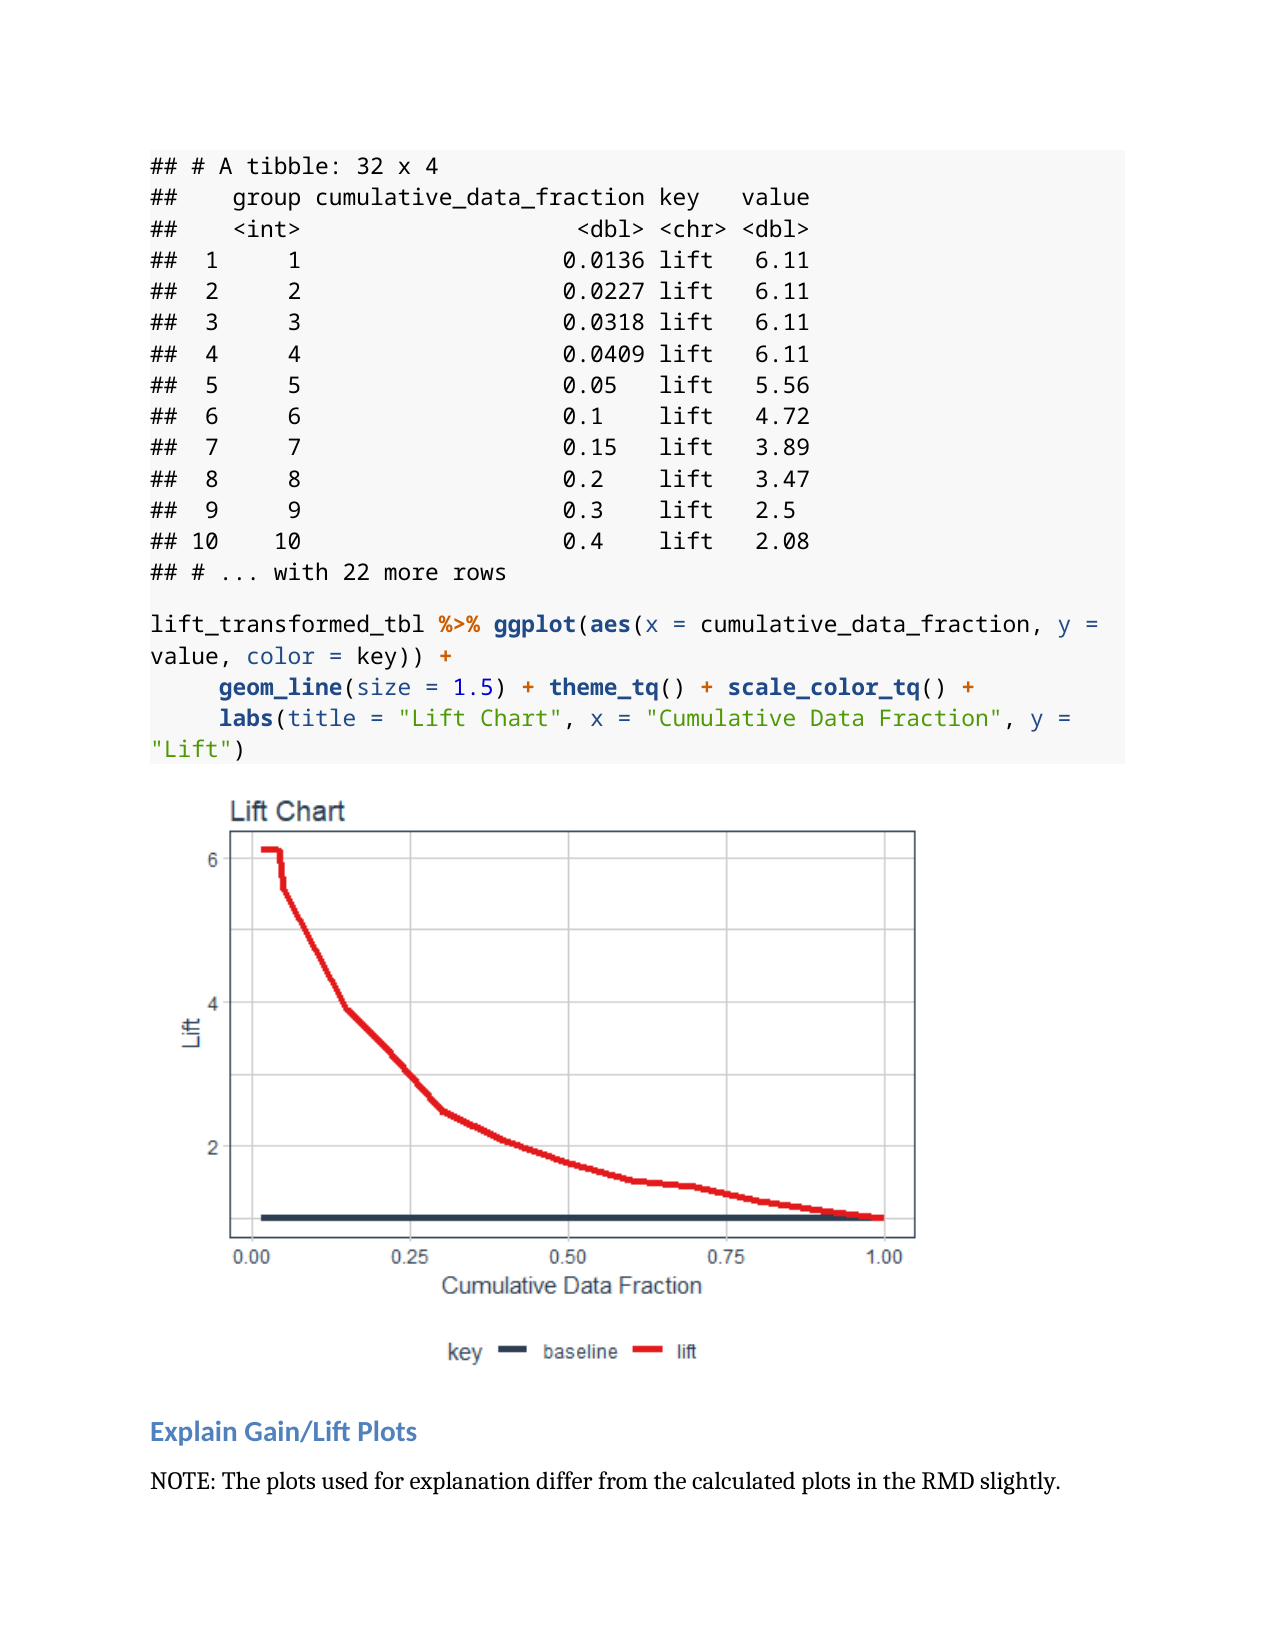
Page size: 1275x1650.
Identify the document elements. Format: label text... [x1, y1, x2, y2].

text NOTE: The plots used for explanation differ from the calculated plots in the RMD slightly. [150, 1467, 1125, 1496]
picture [168, 785, 927, 1392]
text lift_transformed_tbl %>% ggplot(aes(x = cumulative_data_fraction, y = value, color = key)) + geom_line(size = 1.5) + theme_tq() + scale_color_tq() + labs(title = "Lift Chart", x = "Cumulative Data Fraction", y = "Lift") [150, 608, 1125, 764]
subtitle Explain Gain/Lift Plots [150, 1413, 1125, 1448]
text ## # A tibble: 32 x 4 ## group cumulative_data_fraction key value ## <int> <dbl> <chr> <dbl> ## 1 1 0.0136 lift 6.11 ## 2 2 0.0227 lift 6.11 ## 3 3 0.0318 lift 6.11 ## 4 4 0.0409 lift 6.11 ## 5 5 0.05 lift 5.56 ## 6 6 0.1 lift 4.72 ## 7 7 0.15 lift 3.89 ## 8 8 0.2 lift 3.47 ## 9 9 0.3 lift 2.5 ## 10 10 0.4 lift 2.08 ## # ... with 22 more rows [150, 150, 1125, 587]
